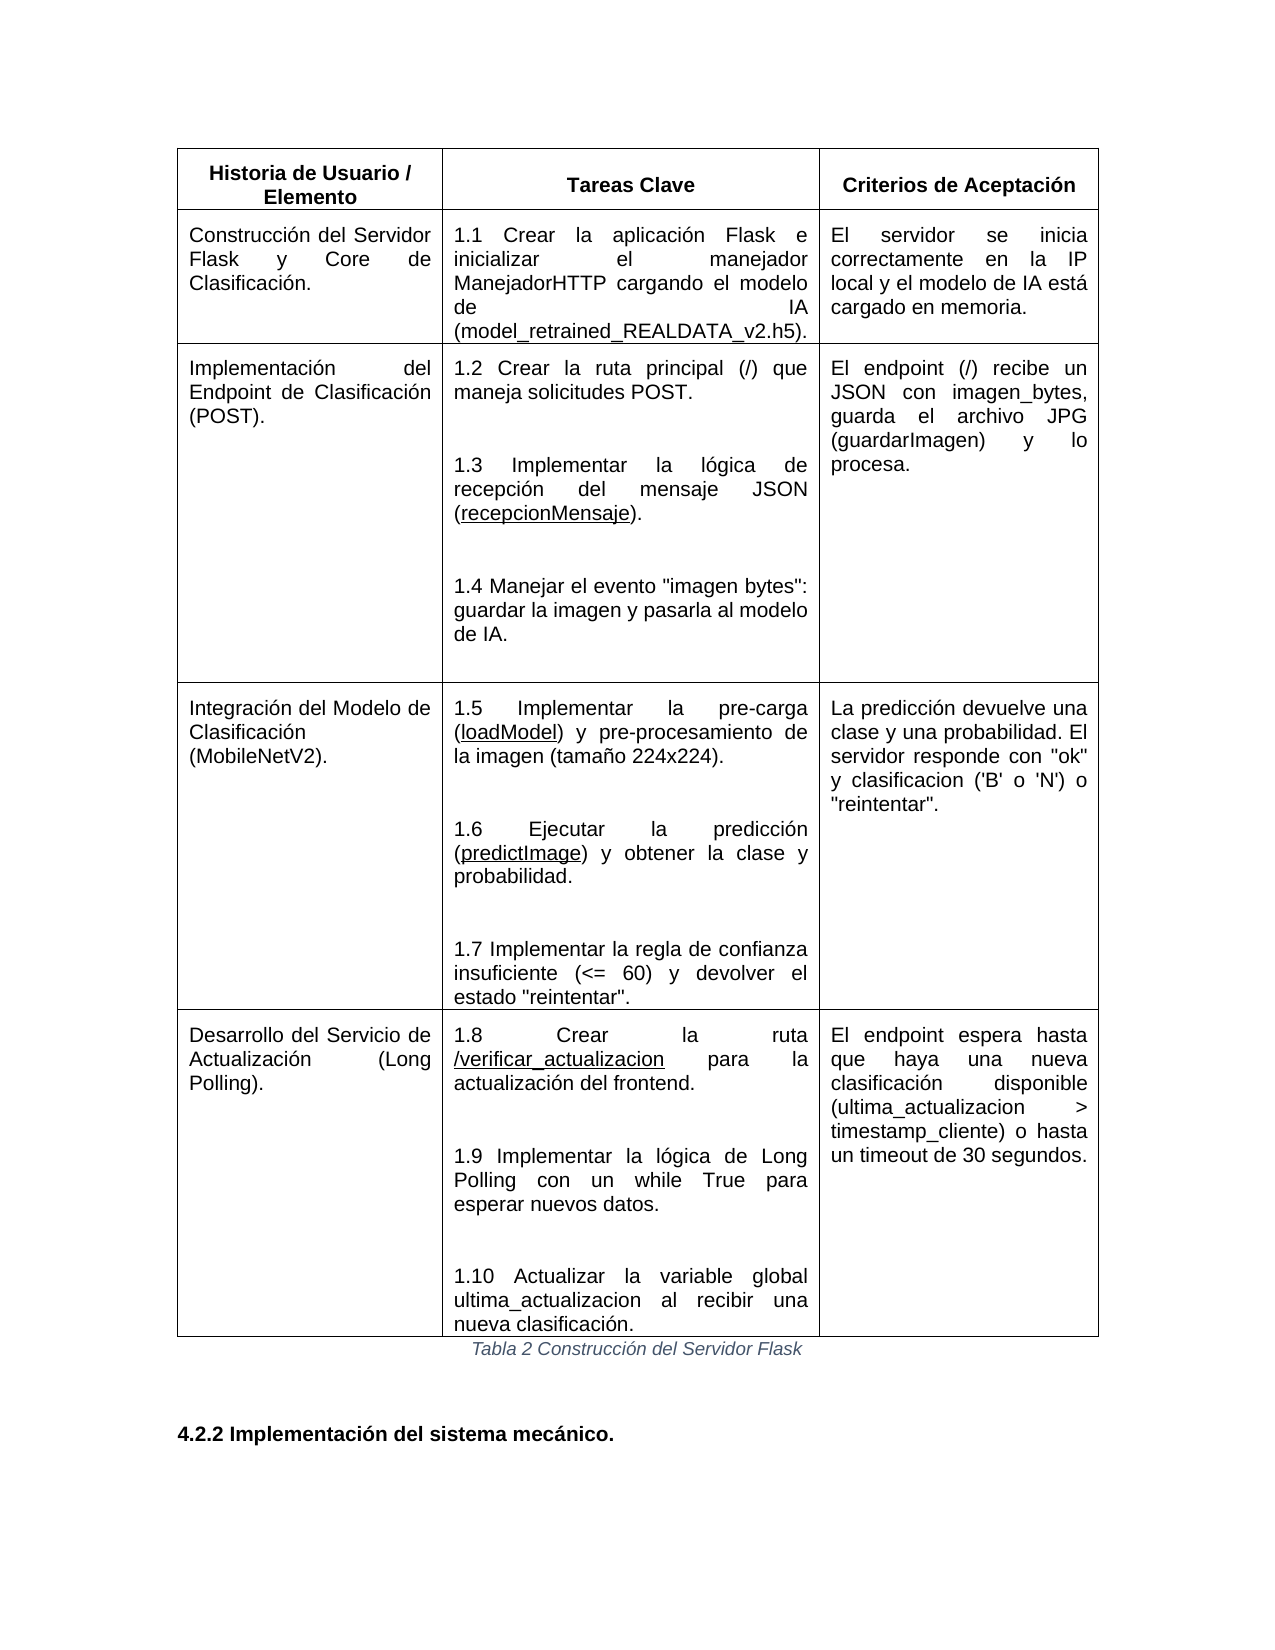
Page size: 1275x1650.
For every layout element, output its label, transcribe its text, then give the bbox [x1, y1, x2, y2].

table_cell Desarrollo del Servicio de Actualización (Long Polling). [178, 1010, 442, 1336]
table_cell El endpoint espera hasta que haya una nueva clasificación disponible (ultima_actualizacion > timestamp_cliente) o hasta un timeout de 30 segundos. [820, 1010, 1098, 1336]
table_cell El endpoint (/) recibe un JSON con imagen_bytes, guarda el archivo JPG (guardarImagen) y lo procesa. [820, 344, 1098, 682]
table_cell 1.2 Crear la ruta principal (/) que maneja solicitudes POST. 1.3 Implementar la lógica de recepción del mensaje JSON (recepcionMensaje). 1.4 Manejar el evento "imagen bytes": guardar la imagen y pasarla al modelo de IA. [443, 344, 819, 682]
table_cell 1.8 Crear la ruta /verificar_actualizacion para la actualización del frontend. 1.9 Implementar la lógica de Long Polling con un while True para esperar nuevos datos. 1.10 Actualizar la variable global ultima_actualizacion al recibir una nueva clasificación. [443, 1010, 819, 1336]
table_cell La predicción devuelve una clase y una probabilidad. El servidor responde con "ok" y clasificacion ('B' o 'N') o "reintentar". [820, 683, 1098, 1009]
table_cell Integración del Modelo de Clasificación (MobileNetV2). [178, 683, 442, 1009]
table_cell El servidor se inicia correctamente en la IP local y el modelo de IA está cargado en memoria. [820, 210, 1098, 342]
table_header Criterios de Aceptación [820, 149, 1098, 209]
table_cell 1.5 Implementar la pre-carga (loadModel) y pre-procesamiento de la imagen (tamaño 224x224). 1.6 Ejecutar la predicción (predictImage) y obtener la clase y probabilidad. 1.7 Implementar la regla de confianza insuficiente (<= 60) y devolver el estado "reintentar". [443, 683, 819, 1009]
text 4.2.2 Implementación del sistema mecánico. [177, 1422, 1098, 1446]
table_cell 1.1 Crear la aplicación Flask e inicializar el manejador ManejadorHTTP cargando el modelo de IA (model_retrained_REALDATA_v2.h5). [443, 210, 819, 342]
text Tabla 2 Construcción del Servidor Flask [177, 1337, 1098, 1359]
table_header Tareas Clave [443, 149, 819, 209]
table_cell Construcción del Servidor Flask y Core de Clasificación. [178, 210, 442, 342]
table_cell Implementación del Endpoint de Clasificación (POST). [178, 344, 442, 682]
table_header Historia de Usuario / Elemento [178, 149, 442, 209]
